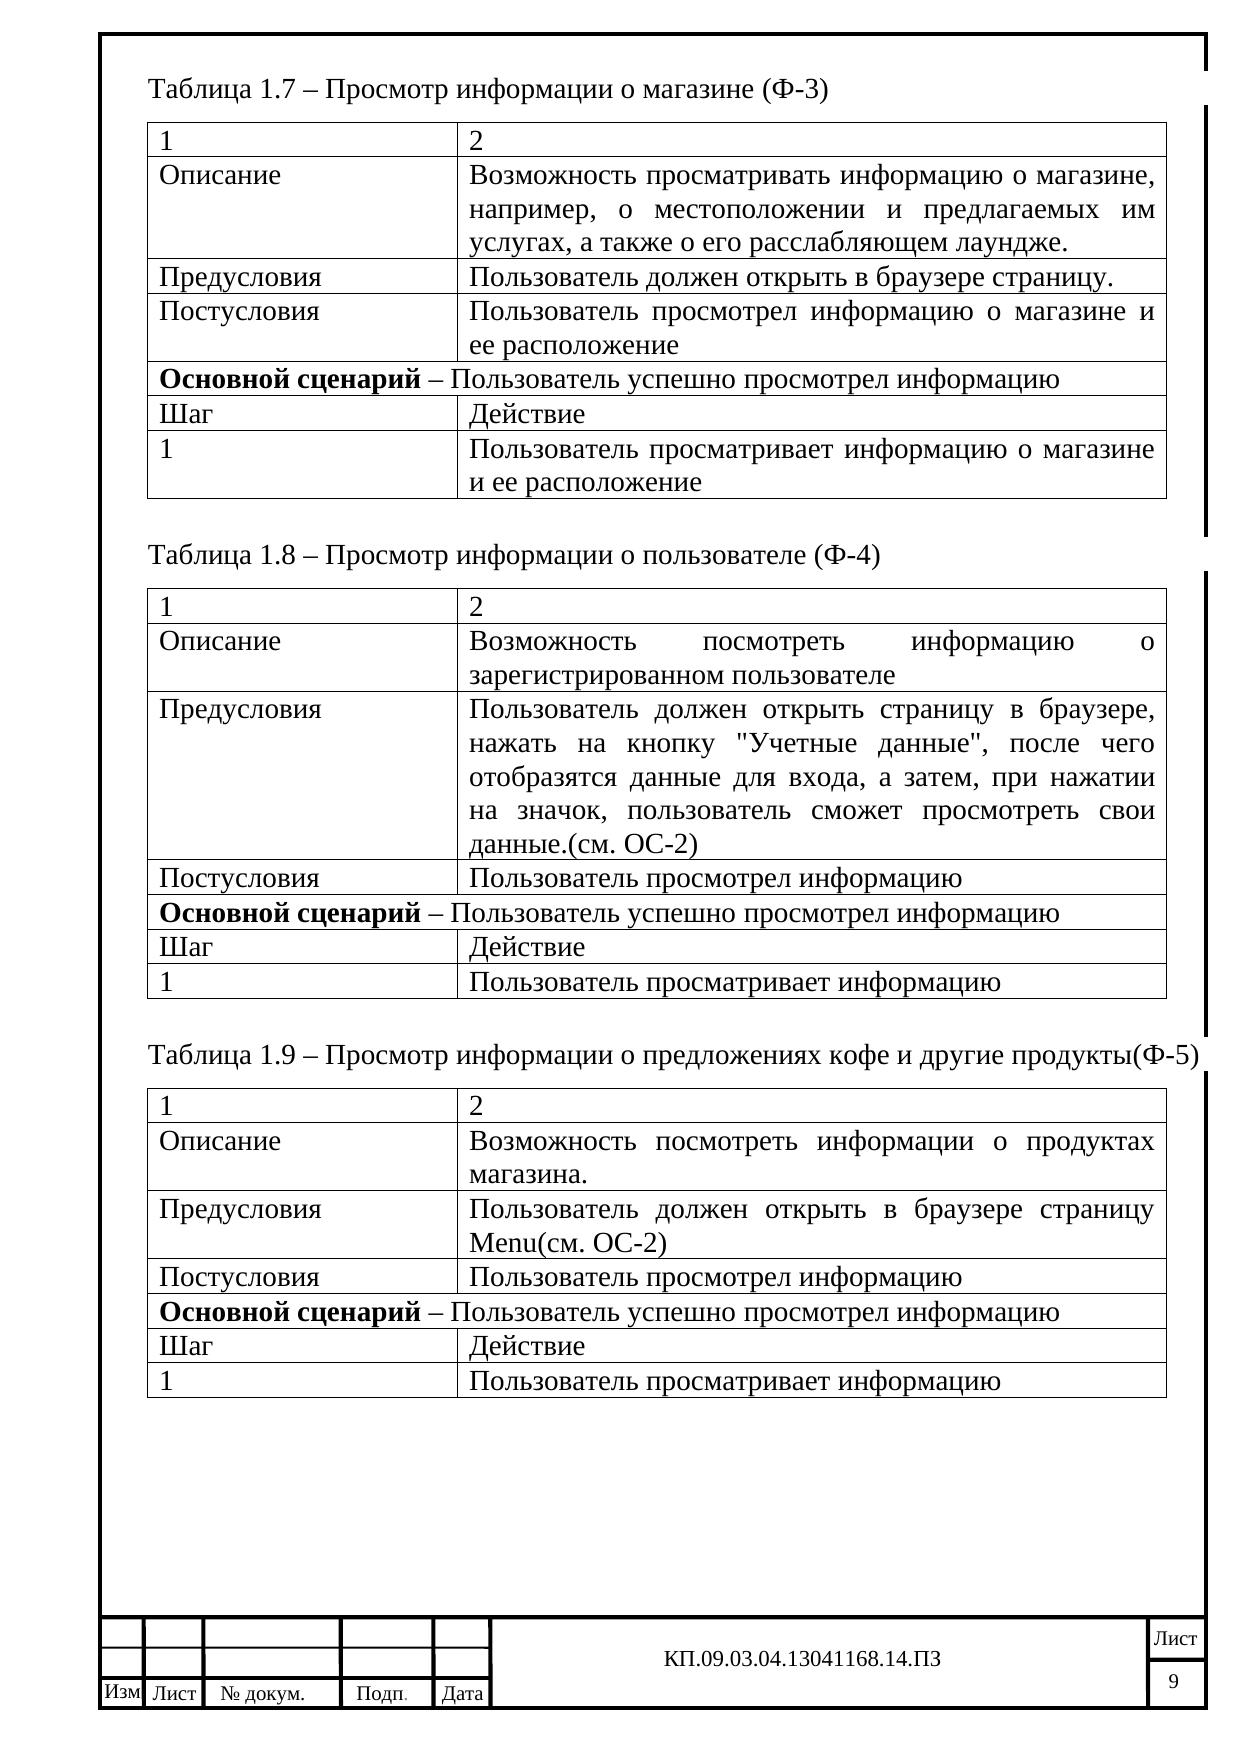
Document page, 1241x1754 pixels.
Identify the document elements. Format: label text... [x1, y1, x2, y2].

text Таблица 1.8 – Просмотр информации о пользователе (Ф-4) [148, 537, 1211, 571]
table_cell Пользователь просматривает информацию о магазине и ее расположение [458, 431, 1166, 498]
table_cell Действие [458, 930, 1166, 963]
table_cell Постусловия [148, 294, 457, 361]
table_cell Основной сценарий – Пользователь успешно просмотрел информацию [148, 362, 1166, 395]
table_cell Действие [458, 1329, 1166, 1362]
table_header 2 [458, 123, 1166, 156]
table_cell Постусловия [148, 1259, 457, 1293]
table_cell Основной сценарий – Пользователь успешно просмотрел информацию [148, 895, 1166, 928]
table_cell Шаг [148, 1329, 457, 1362]
text Таблица 1.9 – Просмотр информации о предложениях кофе и другие продукты(Ф-5) [148, 1037, 1211, 1071]
table_cell 1 [148, 1363, 457, 1397]
table_cell Основной сценарий – Пользователь успешно просмотрел информацию [148, 1294, 1166, 1327]
table_cell Пользователь должен открыть в браузере страницу. [458, 259, 1166, 292]
table_cell Описание [148, 157, 457, 258]
table_cell Возможность просматривать информацию о магазине, например, о местоположении и предлагаемых им услугах, а также о его расслабляющем лаундже. [458, 157, 1166, 258]
table_cell Предусловия [148, 1191, 457, 1258]
table_cell Предусловия [148, 259, 457, 292]
table_header 1 [148, 589, 457, 622]
table_cell Описание [148, 1123, 457, 1190]
text Таблица 1.7 – Просмотр информации о магазине (Ф-3) [148, 71, 1211, 105]
table_cell Действие [458, 396, 1166, 430]
table_cell Предусловия [148, 692, 457, 859]
table_cell 1 [148, 964, 457, 998]
table_header 1 [148, 1089, 457, 1122]
table_cell Пользователь просмотрел информацию [458, 1259, 1166, 1293]
table_cell Возможность посмотреть информацию о зарегистрированном пользователе [458, 624, 1166, 691]
table_cell Пользователь просмотрел информацию о магазине и ее расположение [458, 294, 1166, 361]
table_cell Пользователь должен открыть в браузере страницу Menu(см. ОС-2) [458, 1191, 1166, 1258]
table_cell Постусловия [148, 860, 457, 894]
table_cell Описание [148, 624, 457, 691]
table_cell 1 [148, 431, 457, 498]
table_cell Пользователь просматривает информацию [458, 1363, 1166, 1397]
table_cell Шаг [148, 930, 457, 963]
table_header 1 [148, 123, 457, 156]
table_header 2 [458, 589, 1166, 622]
table_cell Шаг [148, 396, 457, 430]
table_header 2 [458, 1089, 1166, 1122]
table_cell Пользователь просматривает информацию [458, 964, 1166, 998]
table_cell Возможность посмотреть информации о продуктах магазина. [458, 1123, 1166, 1190]
table_cell Пользователь просмотрел информацию [458, 860, 1166, 894]
table_cell Пользователь должен открыть страницу в браузере, нажать на кнопку "Учетные данные", после чего отобразятся данные для входа, а затем, при нажатии на значок, пользователь сможет просмотреть свои данные.(см. OC-2) [458, 692, 1166, 859]
